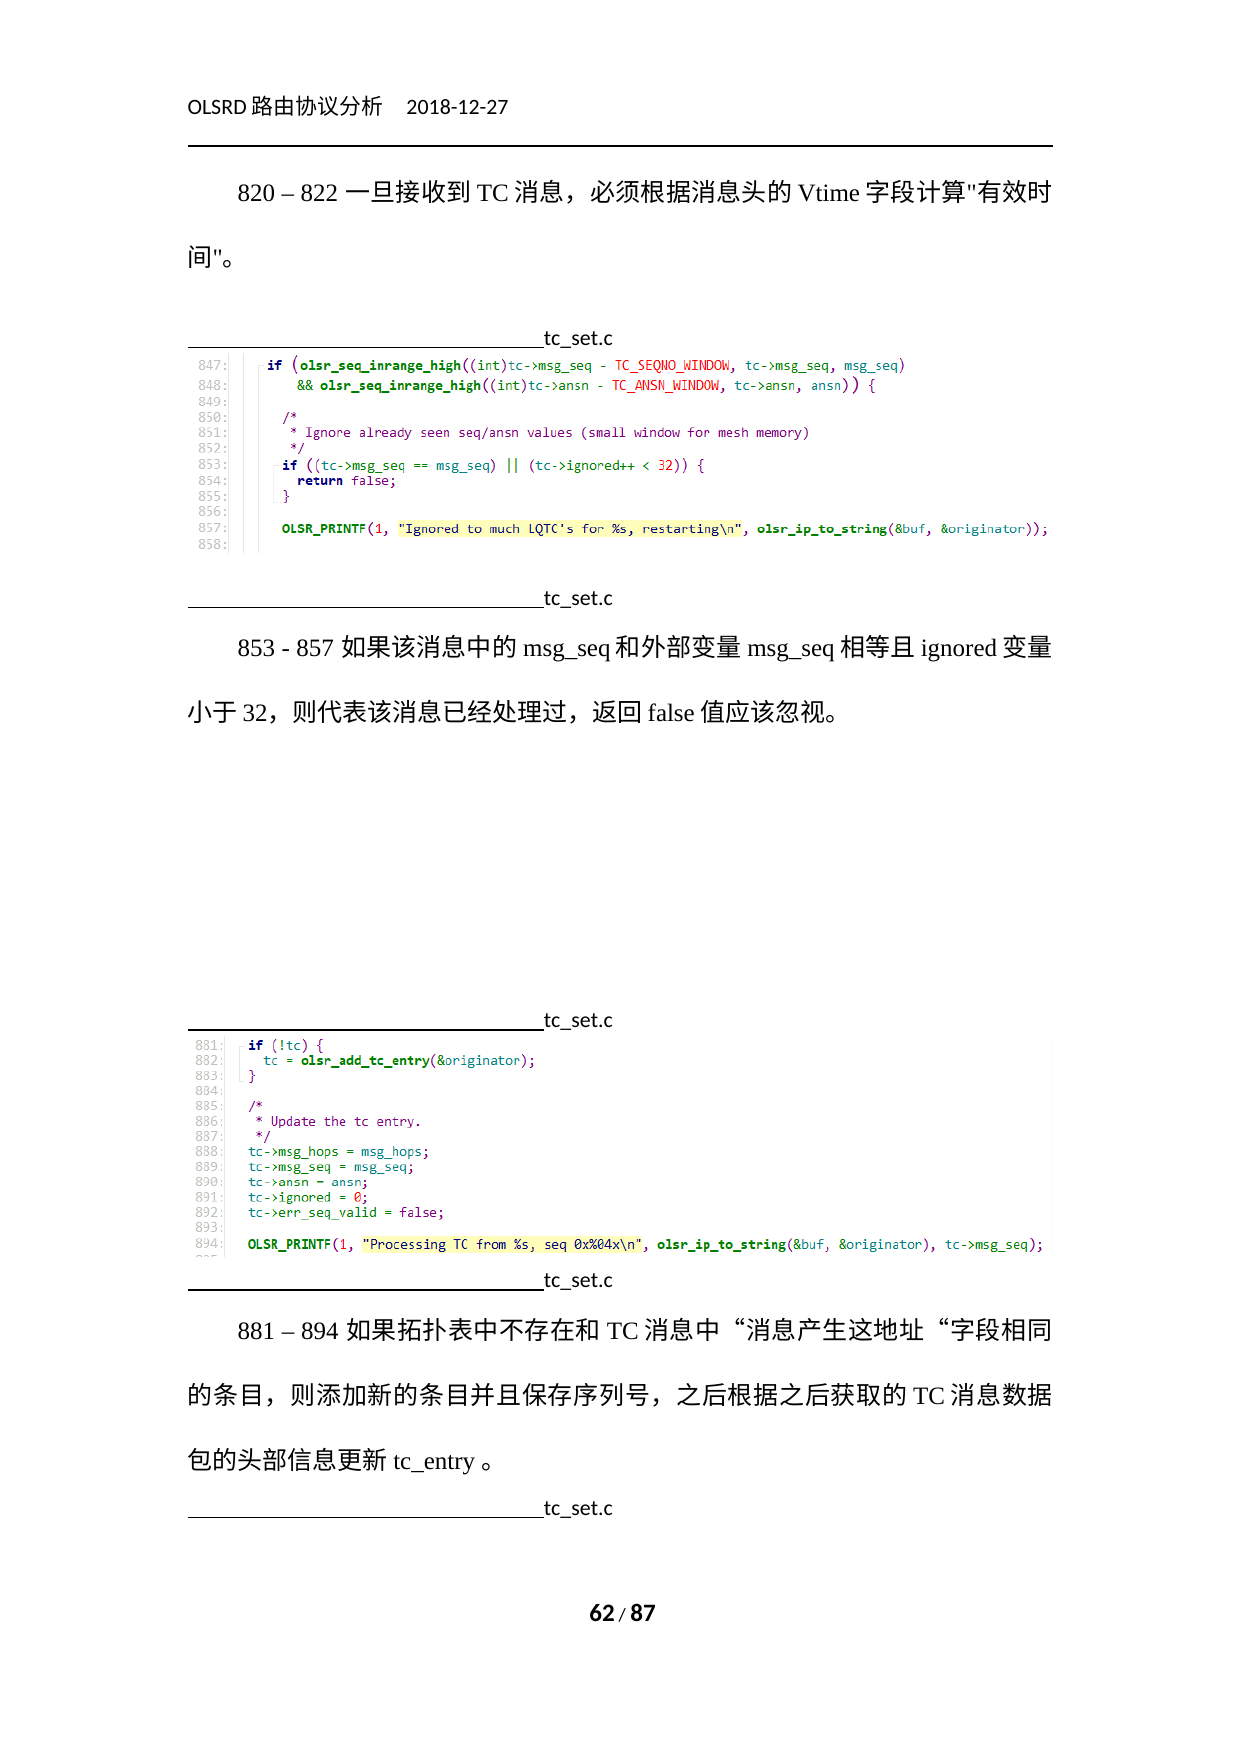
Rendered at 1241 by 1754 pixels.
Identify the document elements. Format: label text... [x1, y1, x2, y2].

text 820 – 822 一旦接收到TC消息，必须根据消息头的Vtime字段计算"有效时间"。 [187, 158, 1053, 288]
text tc_set.c [187, 1263, 1053, 1296]
text tc_set.c [187, 321, 1053, 353]
text 881 – 894 如果拓扑表中不存在和TC消息中“消息产生这地址“字段相同的条目，则添加新的条目并且保存序列号，之后根据之后获取的TC消息数据包的头部信息更新 tc_entry 。 [187, 1296, 1053, 1491]
text 853 - 857 如果该消息中的msg_seq和外部变量msg_seq相等且ignored变量小于32，则代表该消息已经处理过，返回false值应该忽视。 [187, 613, 1053, 743]
text tc_set.c [187, 1003, 1053, 1036]
text tc_set.c [187, 581, 1053, 613]
picture [187, 1036, 1053, 1257]
picture [187, 353, 1053, 553]
text tc_set.c [187, 1491, 1053, 1523]
